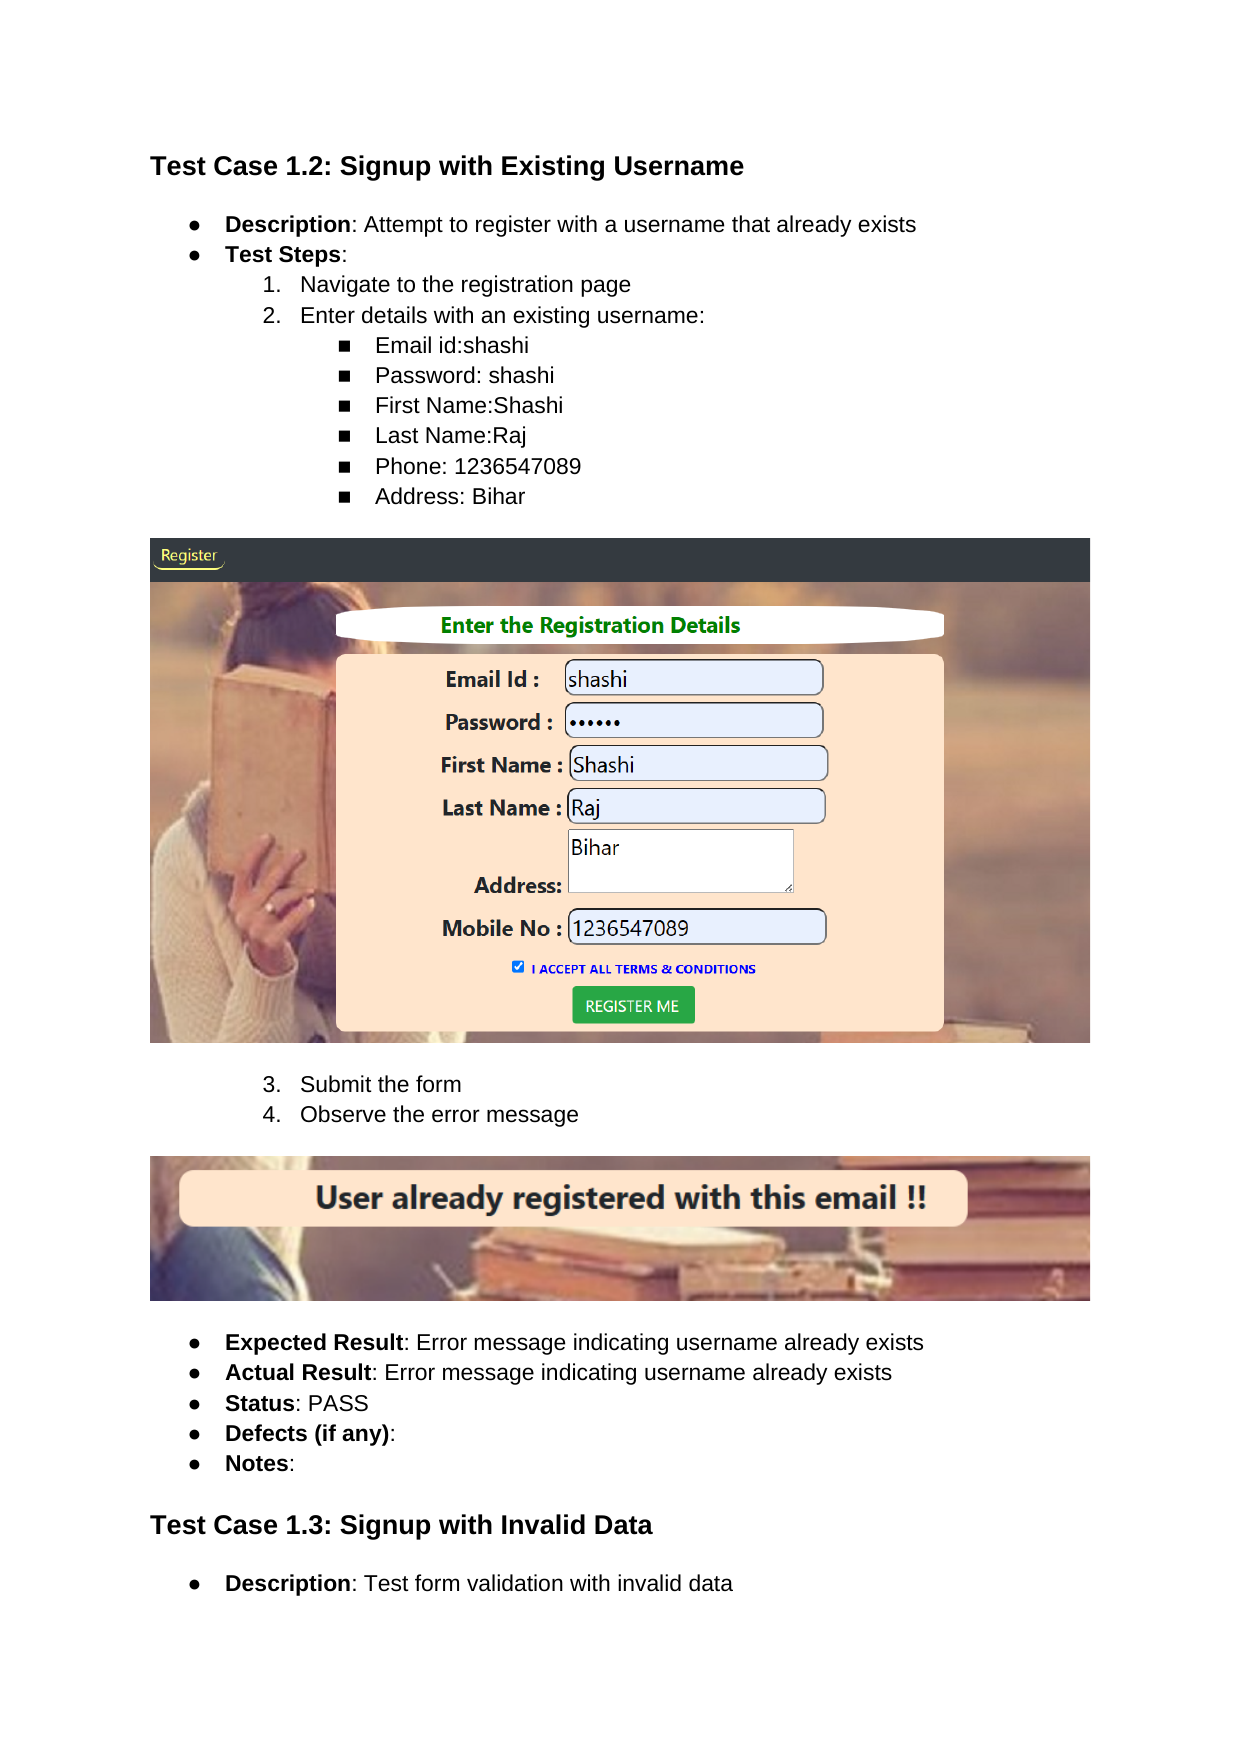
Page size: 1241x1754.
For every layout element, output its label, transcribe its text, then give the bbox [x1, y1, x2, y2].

list Password: shashi [337, 362, 1090, 388]
list Address: Bihar [337, 483, 1090, 509]
list Email id:shashi [337, 332, 1090, 358]
list First Name:Shashi [337, 392, 1090, 418]
subtitle Test Case 1.2: Signup with Existing Username [150, 150, 1090, 181]
list Phone: 1236547089 [337, 453, 1090, 479]
subtitle Test Case 1.3: Signup with Invalid Data [150, 1509, 1090, 1541]
list Description: Attempt to register with a username that already exists [187, 211, 1090, 237]
list Description: Test form validation with invalid data [187, 1570, 1090, 1597]
list Status: PASS [187, 1389, 1090, 1416]
list Test Steps: [187, 241, 1090, 267]
list Submit the form [262, 1071, 1090, 1097]
list Navigate to the registration page [262, 271, 1090, 298]
picture [150, 1156, 1091, 1301]
list Enter details with an existing username: [262, 302, 1090, 328]
list Expected Result: Error message indicating username already exists [187, 1329, 1090, 1355]
list Actual Result: Error message indicating username already exists [187, 1359, 1090, 1386]
list Last Name:Raj [337, 422, 1090, 449]
list Defects (if any): [187, 1420, 1090, 1446]
list Observe the error message [262, 1101, 1090, 1128]
list Notes: [187, 1450, 1090, 1476]
picture [150, 538, 1091, 1043]
